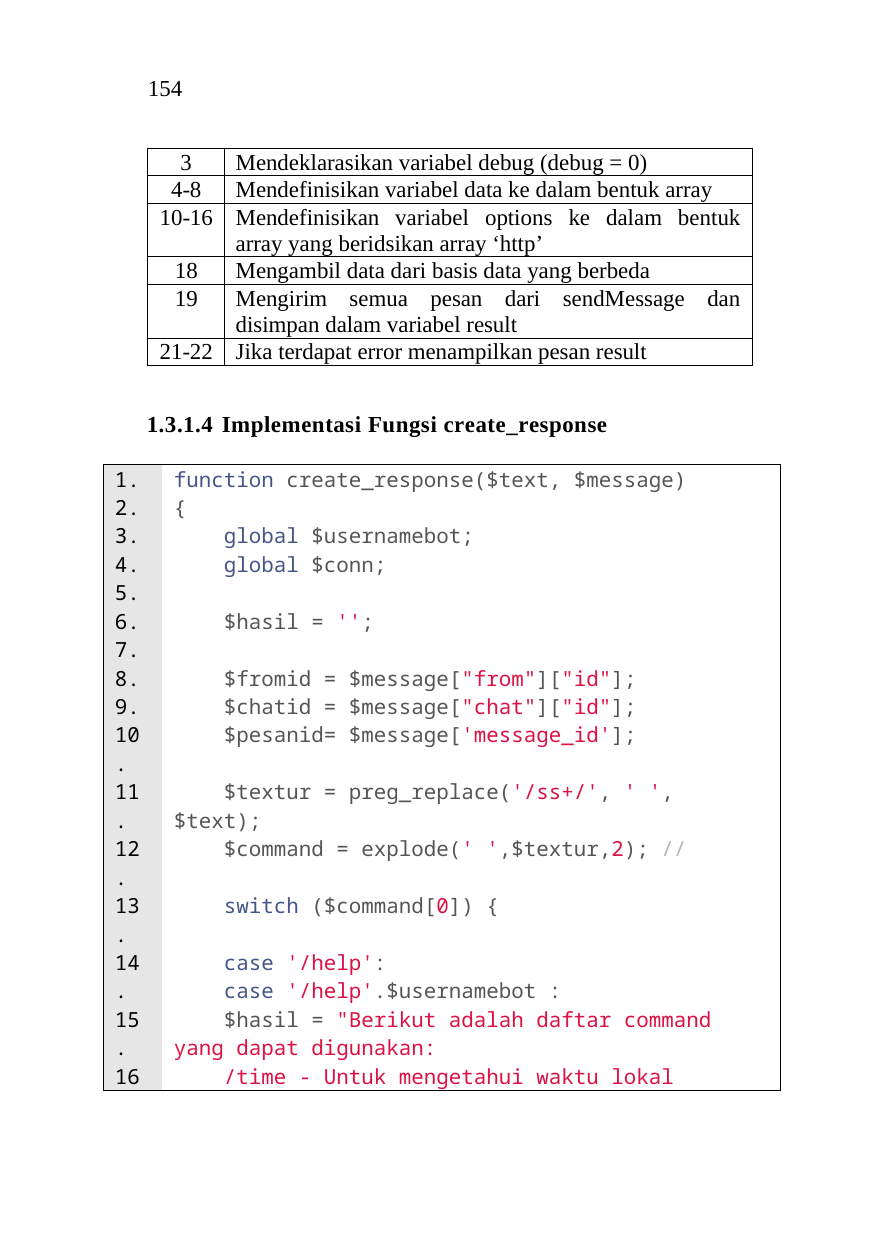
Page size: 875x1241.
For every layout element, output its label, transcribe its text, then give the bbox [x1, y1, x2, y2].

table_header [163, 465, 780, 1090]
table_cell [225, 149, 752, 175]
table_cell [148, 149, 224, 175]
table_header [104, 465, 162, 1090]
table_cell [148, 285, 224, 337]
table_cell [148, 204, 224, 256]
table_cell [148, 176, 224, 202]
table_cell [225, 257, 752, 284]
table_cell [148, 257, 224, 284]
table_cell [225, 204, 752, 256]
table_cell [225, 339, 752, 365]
subtitle Implementasi Fungsi create_response [147, 411, 756, 437]
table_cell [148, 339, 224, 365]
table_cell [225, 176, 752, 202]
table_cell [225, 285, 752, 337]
